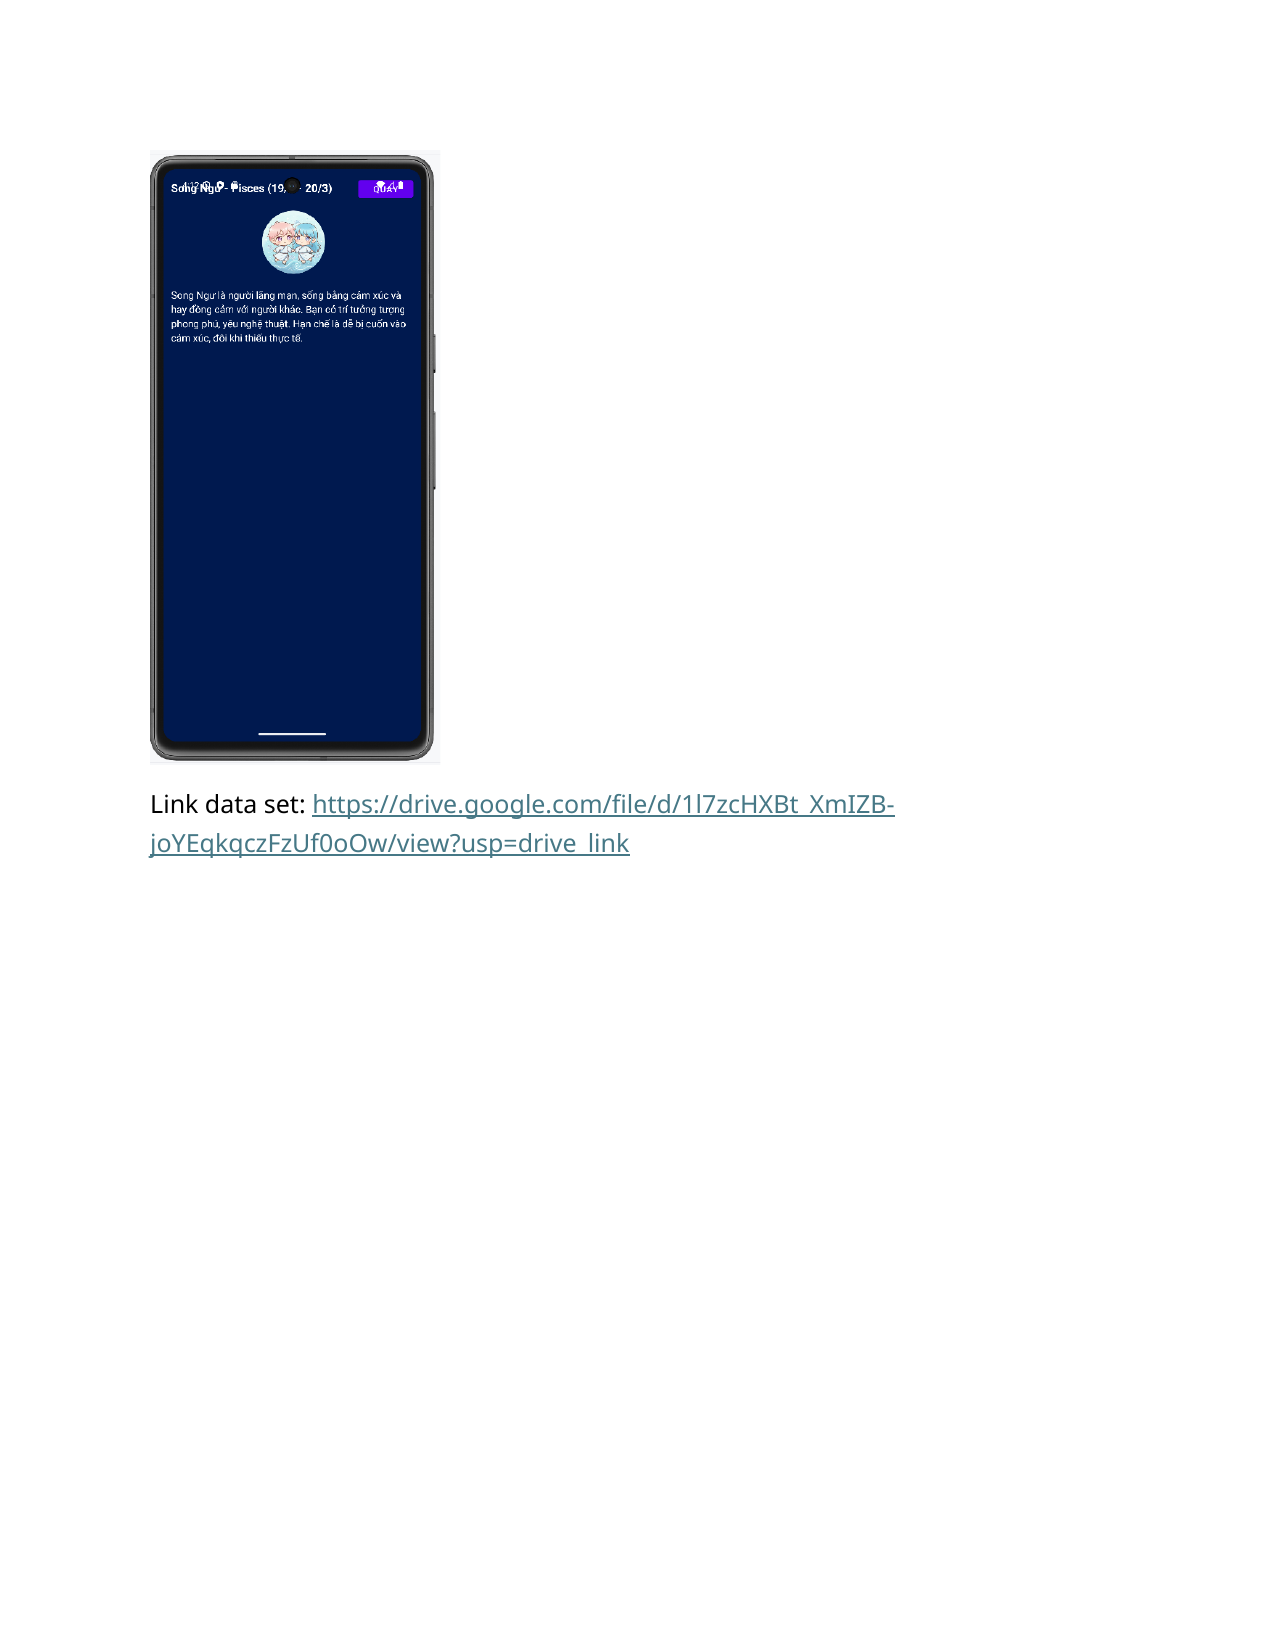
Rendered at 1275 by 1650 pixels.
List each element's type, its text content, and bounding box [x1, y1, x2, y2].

text Link data set: https://drive.google.com/file/d/1l7zcHXBt_XmIZB-joYEqkqczFzUf0oOw/view?usp=drive_link [150, 786, 1125, 860]
picture [150, 150, 441, 765]
